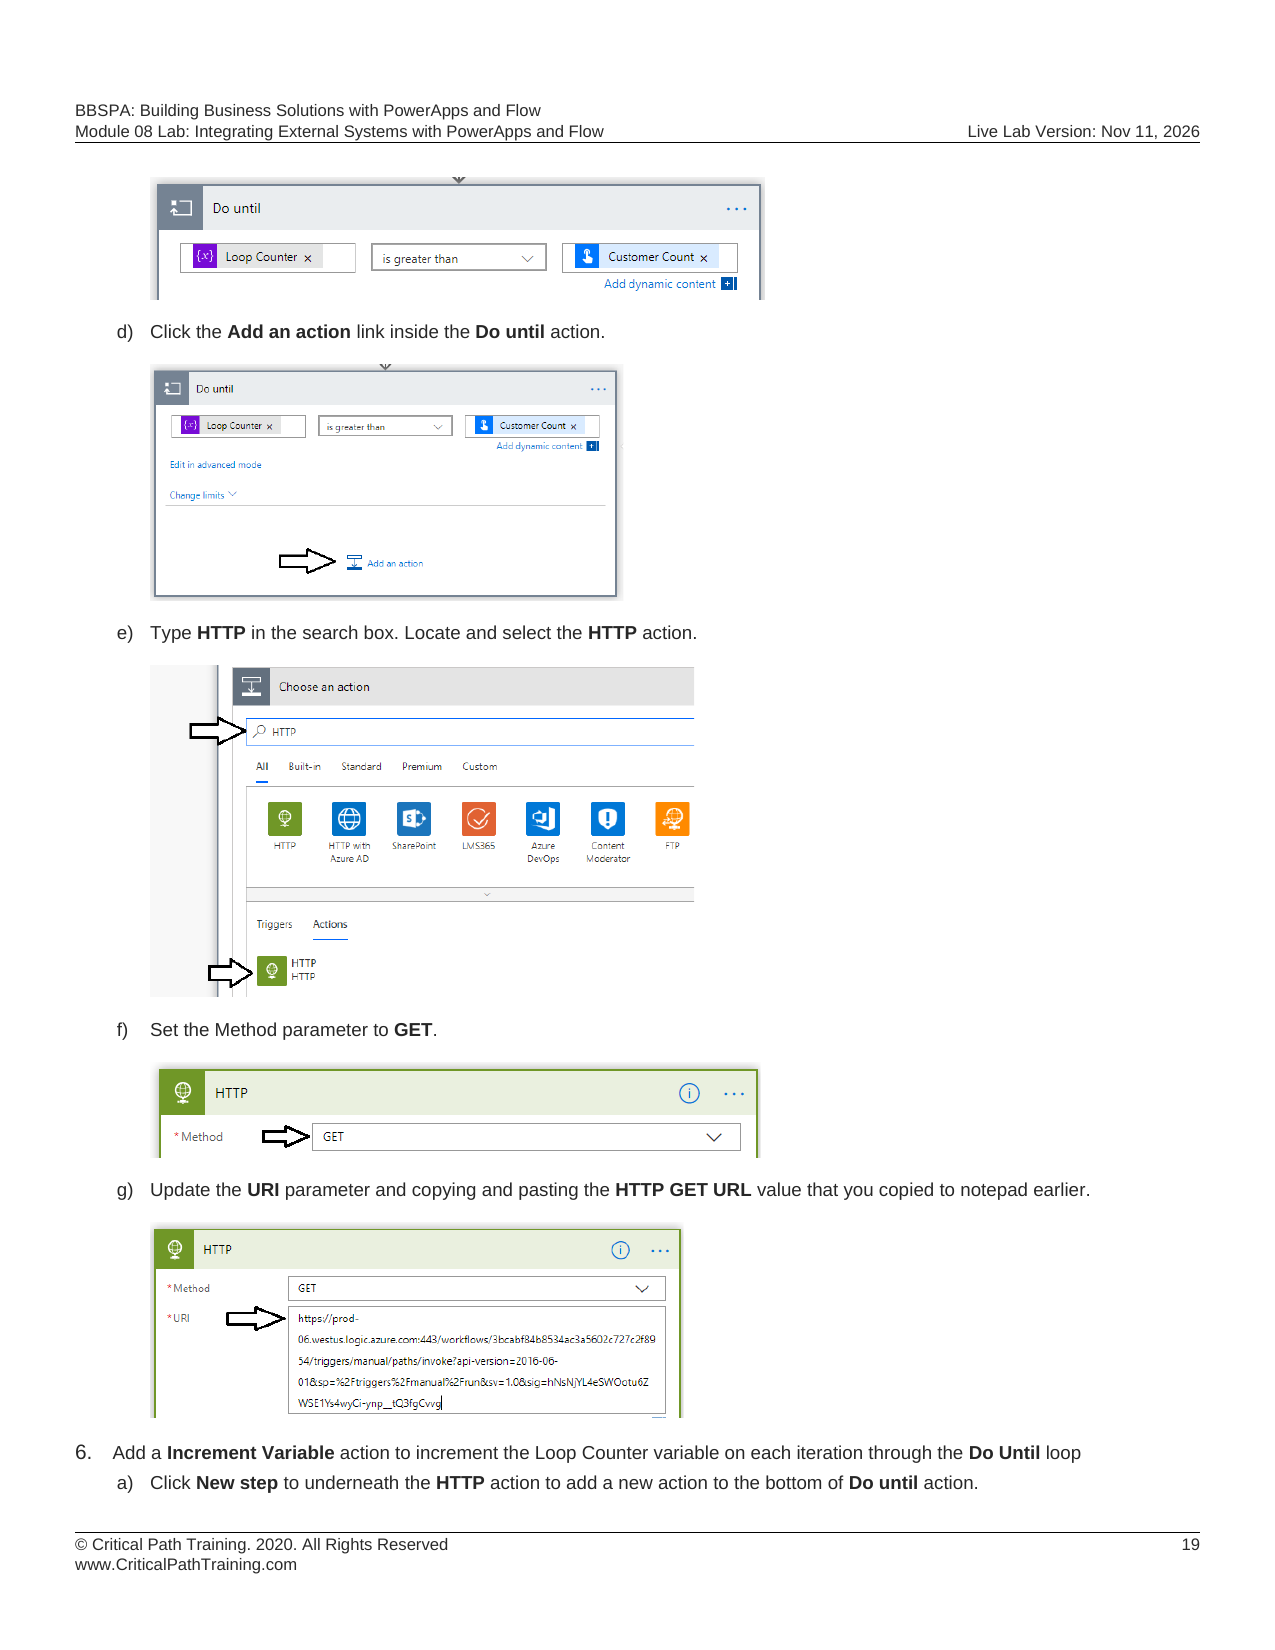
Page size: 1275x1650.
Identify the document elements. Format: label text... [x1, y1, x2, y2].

text Add a Increment Variable action to increment the Loop Counter variable on each iteration through the Do Until loop [75, 1440, 1200, 1464]
text Type HTTP in the search box. Locate and select the HTTP action. [117, 622, 1200, 644]
picture [150, 665, 695, 997]
picture [150, 364, 624, 601]
picture [150, 1062, 761, 1158]
picture [150, 177, 765, 300]
text Update the URI parameter and copying and pasting the HTTP GET URL value that you copied to notepad earlier. [117, 1179, 1200, 1201]
picture [150, 1222, 684, 1418]
text Click the Add an action link inside the Do until action. [117, 321, 1200, 343]
text Set the Method parameter to GET. [117, 1019, 1200, 1040]
text Click New step to underneath the HTTP action to add a new action to the bottom of Do until action. [117, 1472, 1200, 1494]
